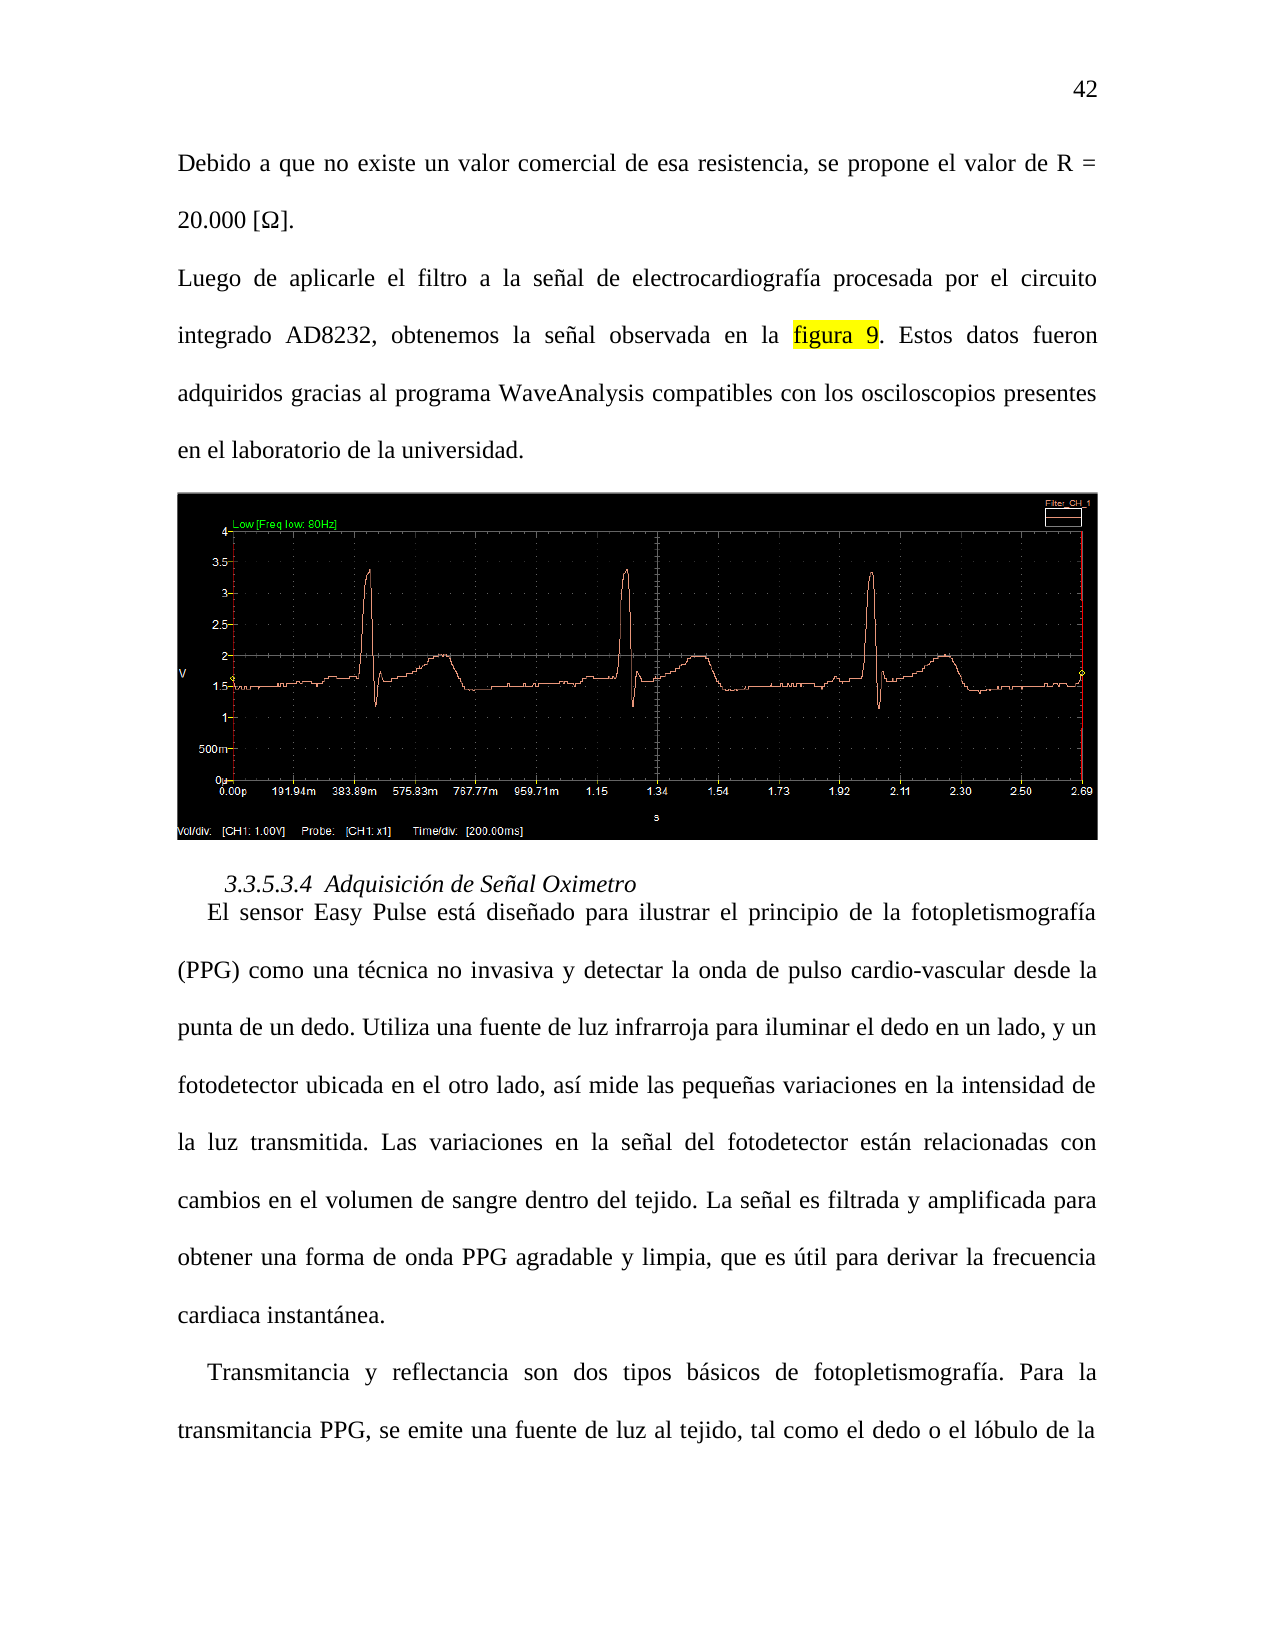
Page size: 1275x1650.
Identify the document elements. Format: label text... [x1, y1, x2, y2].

text Luego de aplicarle el filtro a la señal de electrocardiografía procesada por el circuito integrado AD8232, obtenemos la señal observada en la figura 9. Estos datos fueron adquiridos gracias al programa WaveAnalysis compatibles con los osciloscopios presentes en el laboratorio de la universidad. [177, 263, 1098, 464]
text Debido a que no existe un valor comercial de esa resistencia, se propone el valor de R = 20.000 [Ω]. [177, 148, 1098, 234]
picture [177, 492, 1098, 840]
text El sensor Easy Pulse está diseñado para ilustrar el principio de la fotopletismografía (PPG) como una técnica no invasiva y detectar la onda de pulso cardio-vascular desde la punta de un dedo. Utiliza una fuente de luz infrarroja para iluminar el dedo en un lado, y un fotodetector ubicada en el otro lado, así mide las pequeñas variaciones en la intensidad de la luz transmitida. Las variaciones en la señal del fotodetector están relacionadas con cambios en el volumen de sangre dentro del tejido. La señal es filtrada y amplificada para obtener una forma de onda PPG agradable y limpia, que es útil para derivar la frecuencia cardiaca instantánea. [177, 897, 1098, 1329]
subtitle Adquisición de Señal Oximetro [177, 869, 1098, 897]
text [177, 1357, 1098, 1444]
